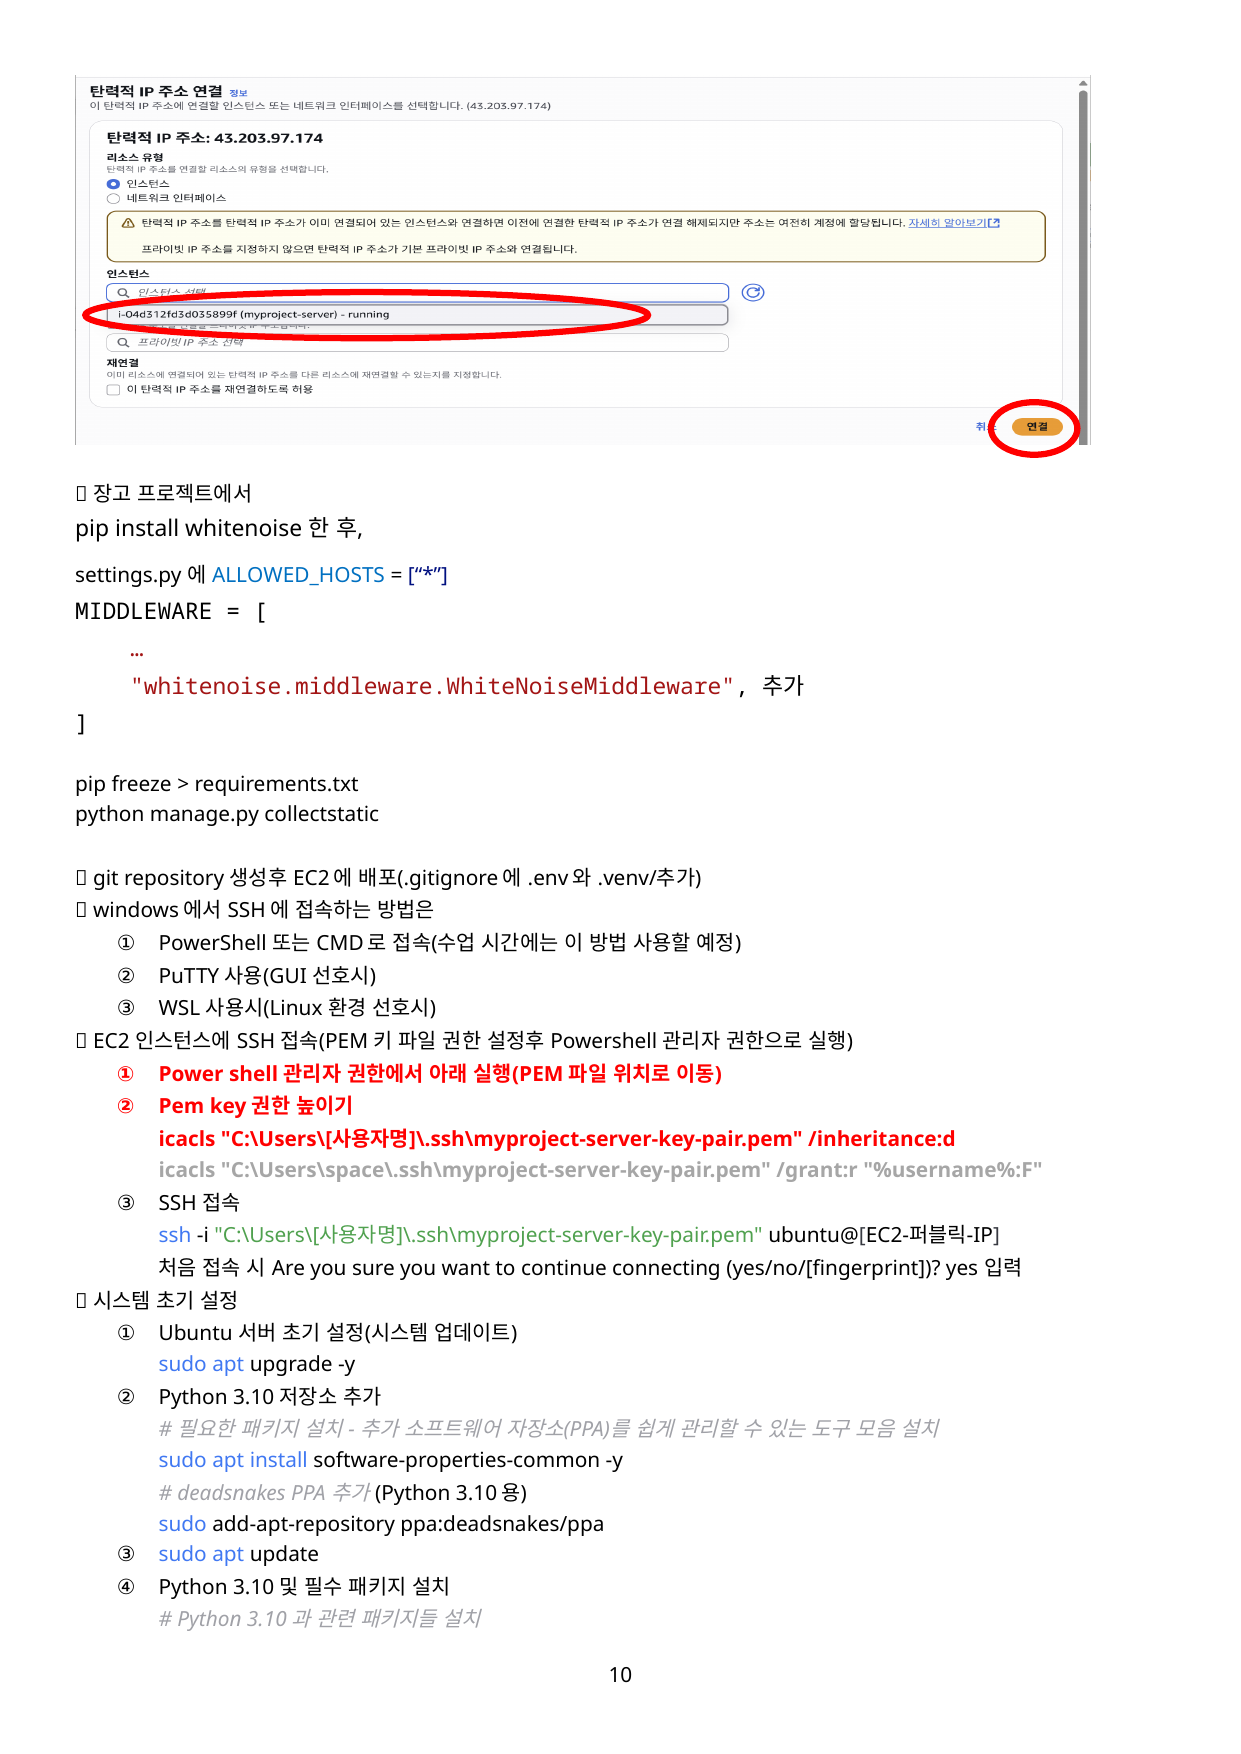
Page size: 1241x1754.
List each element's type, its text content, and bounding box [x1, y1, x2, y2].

text settings.py 에 ALLOWED_HOSTS = [“*”] [75, 546, 1165, 588]
text ✅ git repository 생성후 EC2에 배포(.gitignore에 .env와 .venv/추가) [75, 861, 1165, 891]
text MIDDLEWARE = [ [75, 588, 1165, 626]
list # deadsnakes PPA 추가 (Python 3.10용) [158, 1476, 1165, 1506]
text ✅ EC2 인스턴스에 SSH 접속(PEM 키 파일 권한 설정후 Powershell 관리자 권한으로 실행) [75, 1024, 1165, 1055]
text ✅ windows에서 SSH에 접속하는 방법은 [75, 893, 1165, 924]
list WSL 사용시(Linux 환경 선호시) [117, 992, 1165, 1022]
text ✅ 시스템 초기 설정 [75, 1284, 1165, 1314]
picture [75, 75, 1091, 445]
text "whitenoise.middleware.WhiteNoiseMiddleware", 추가 [75, 663, 1165, 701]
list Python 3.10 저장소 추가 [117, 1380, 1165, 1410]
list sudo apt upgrade -y [158, 1349, 1165, 1378]
text python manage.py collectstatic [75, 799, 1165, 828]
list PuTTY 사용(GUI 선호시) [117, 959, 1165, 989]
list Power shell 관리자 권한에서 아래 실행(PEM 파일 위치로 이동) [117, 1057, 1165, 1087]
text pip install whitenoise 한 후, [75, 510, 1165, 543]
list sudo apt install software-properties-common -y [158, 1445, 1165, 1474]
list # 필요한 패키지 설치 - 추가 소프트웨어 자장소(PPA)를 쉽게 관리할 수 있는 도구 모음 설치 [158, 1413, 1165, 1443]
text pip freeze > requirements.txt [75, 769, 1165, 797]
list 처음 접속 시 Are you sure you want to continue connecting (yes/no/[fingerprint])? yes 입력 [158, 1251, 1165, 1282]
text ] [75, 701, 1165, 738]
list icacls "C:\Users\[사용자명]\.ssh\myproject-server-key-pair.pem" /inheritance:d [158, 1122, 1165, 1153]
list sudo add-apt-repository ppa:deadsnakes/ppa [158, 1509, 1165, 1537]
text ✅ 장고 프로젝트에서 [75, 477, 1165, 508]
picture [995, 406, 1074, 445]
text … [75, 626, 1165, 663]
list Ubuntu 서버 초기 설정(시스템 업데이트) [117, 1317, 1165, 1347]
list SSH 접속 [117, 1186, 1165, 1216]
list sudo apt update [117, 1539, 1165, 1568]
list # Python 3.10과 관련 패키지들 설치 [158, 1603, 1165, 1633]
list PowerShell 또는 CMD로 접속(수업 시간에는 이 방법 사용할 예정) [117, 926, 1165, 957]
list ssh -i "C:\Users\[사용자명]\.ssh\myproject-server-key-pair.pem" ubuntu@[EC2-퍼블릭-IP] [158, 1218, 1165, 1249]
list Python 3.10 및 필수 패키지 설치 [117, 1570, 1165, 1600]
list Pem key 권한 높이기 [117, 1090, 1165, 1120]
list icacls "C:\Users\space\.ssh\myproject-server-key-pair.pem" /grant:r "%username%:F" [158, 1155, 1165, 1184]
